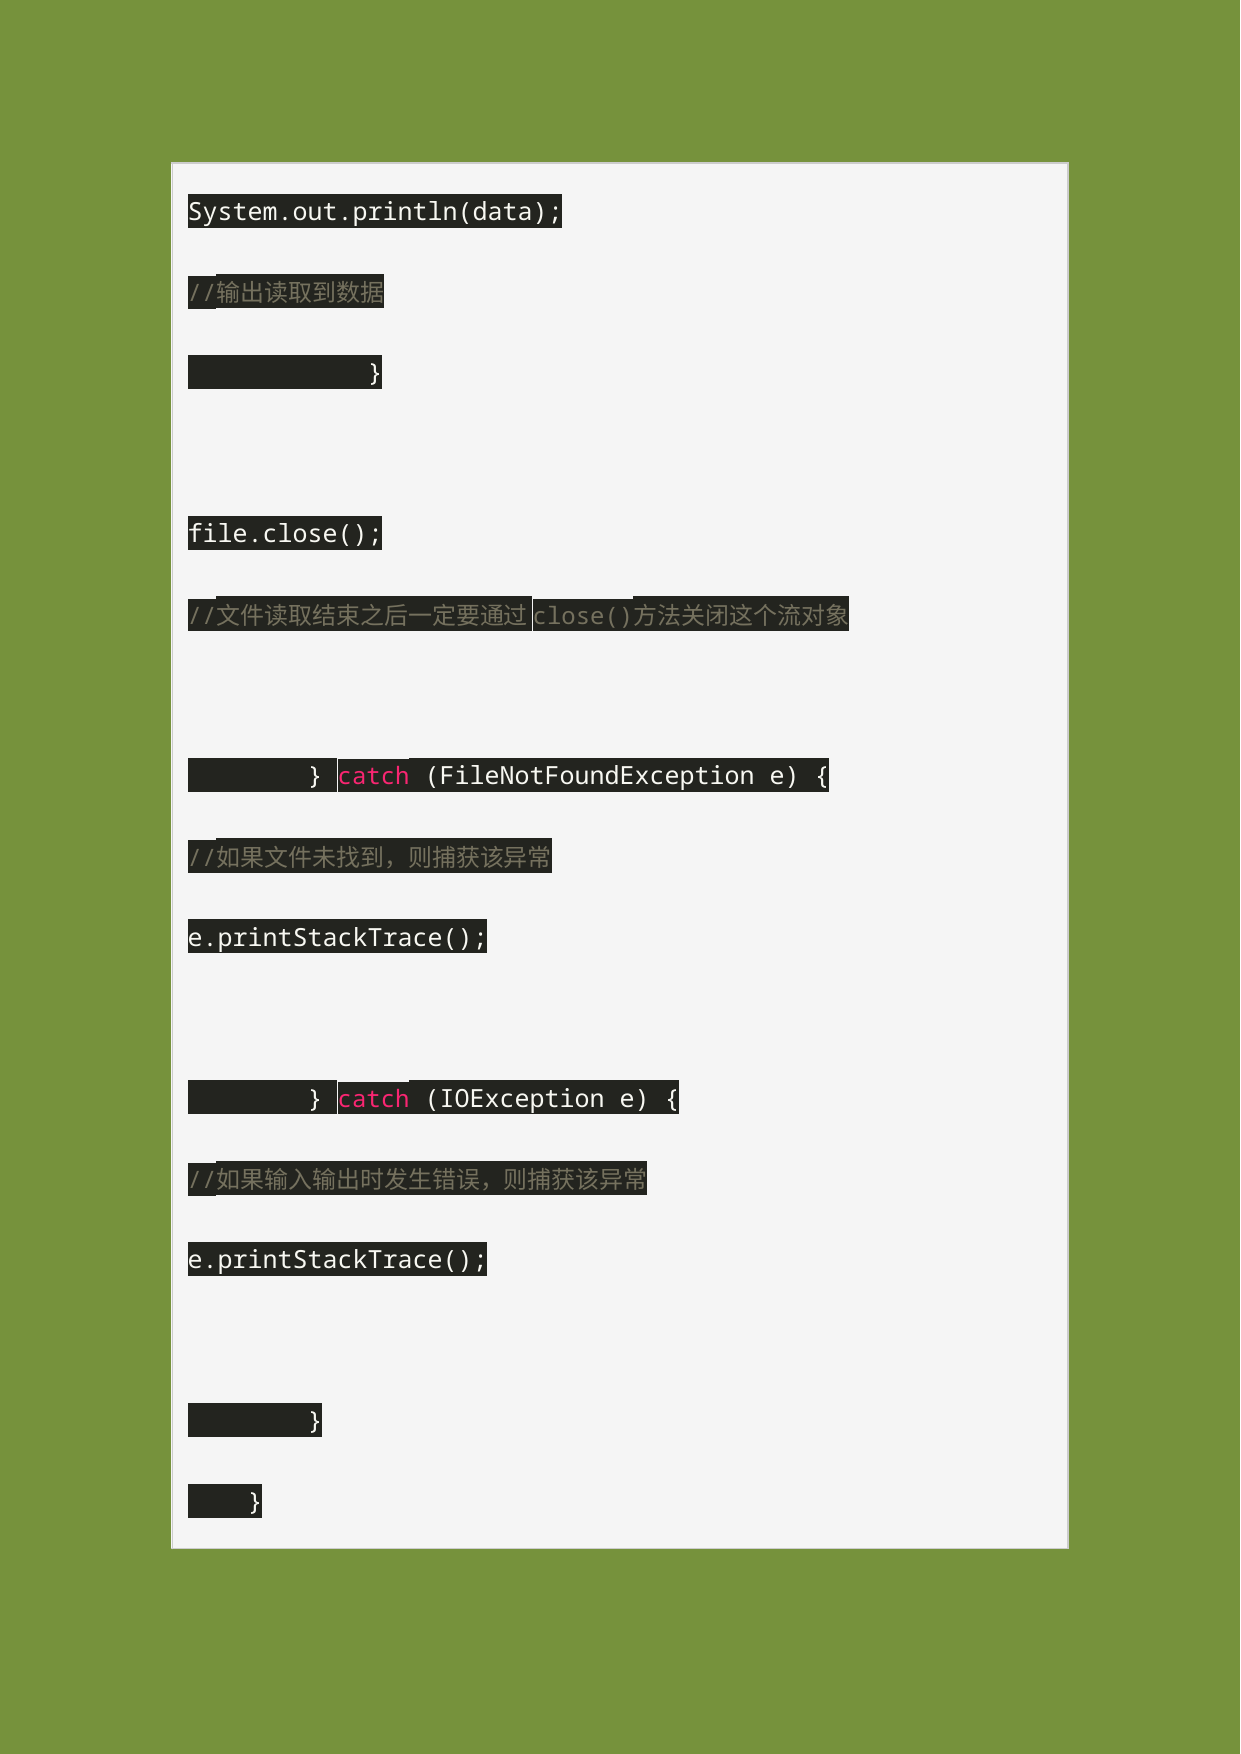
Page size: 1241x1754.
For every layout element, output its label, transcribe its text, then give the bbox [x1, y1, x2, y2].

text //输出读取到数据 [173, 243, 1067, 323]
text } catch (IOException e) { [173, 1049, 1067, 1129]
text //如果输入输出时发生错误，则捕获该异常 [173, 1129, 1067, 1210]
text } [173, 1371, 1067, 1452]
text e.printStackTrace(); [173, 1210, 1067, 1291]
text //如果文件未找到，则捕获该异常 [173, 807, 1067, 888]
text e.printStackTrace(); [173, 888, 1067, 968]
text //文件读取结束之后一定要通过close()方法关闭这个流对象 [173, 565, 1067, 646]
text } [173, 1452, 1067, 1548]
text } catch (FileNotFoundException e) { [173, 726, 1067, 807]
text } [173, 323, 1067, 404]
text System.out.println(data); [173, 164, 1067, 243]
text file.close(); [173, 484, 1067, 565]
